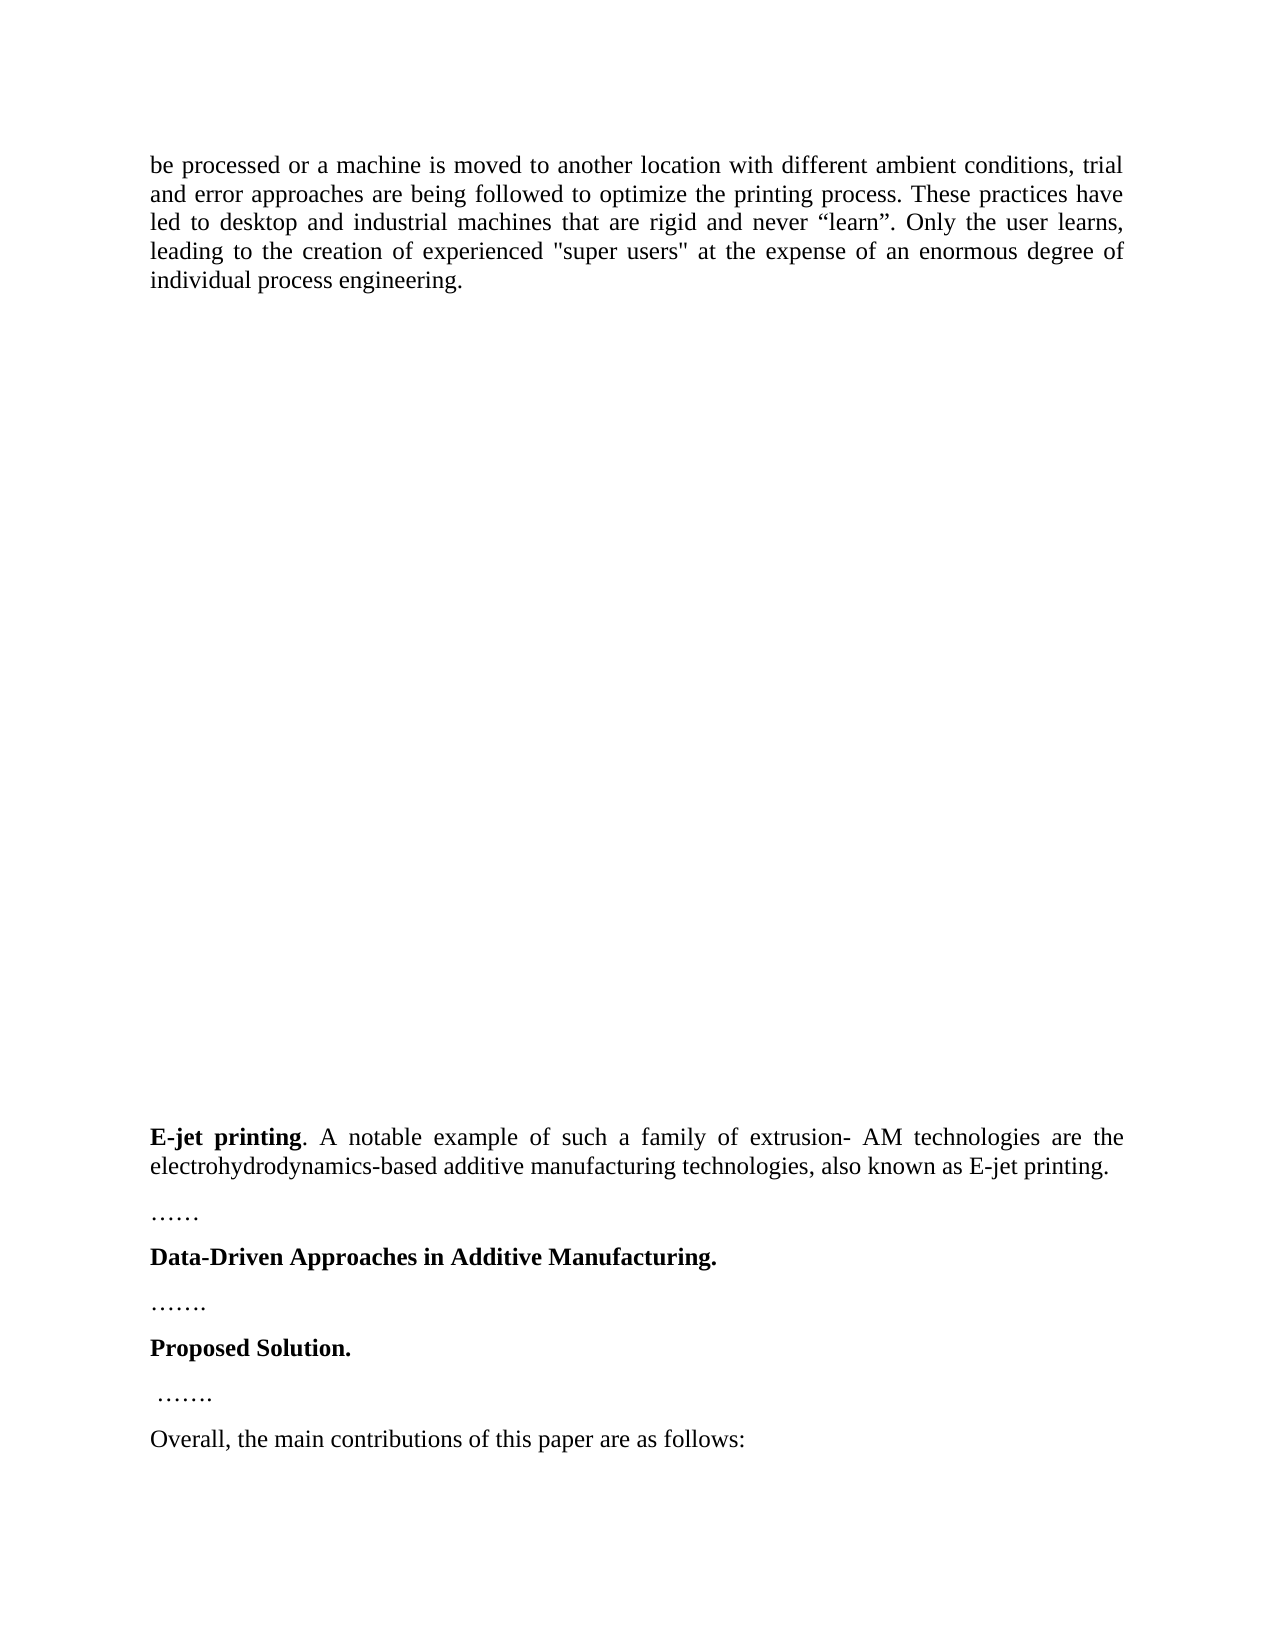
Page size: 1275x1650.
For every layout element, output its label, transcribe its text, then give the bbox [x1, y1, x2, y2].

text ……. [150, 1287, 1125, 1316]
text Data-Driven Approaches in Additive Manufacturing. [150, 1242, 1125, 1271]
text Overall, the main contributions of this paper are as follows: [150, 1424, 1125, 1452]
text E-jet printing. A notable example of such a family of extrusion- AM technologies are the electrohydrodynamics-based additive manufacturing technologies, also known as E-jet printing. [150, 1122, 1125, 1180]
text Proposed Solution. [150, 1333, 1125, 1362]
text ……. [150, 1378, 1125, 1407]
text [150, 150, 1125, 294]
text …… [150, 1197, 1125, 1225]
